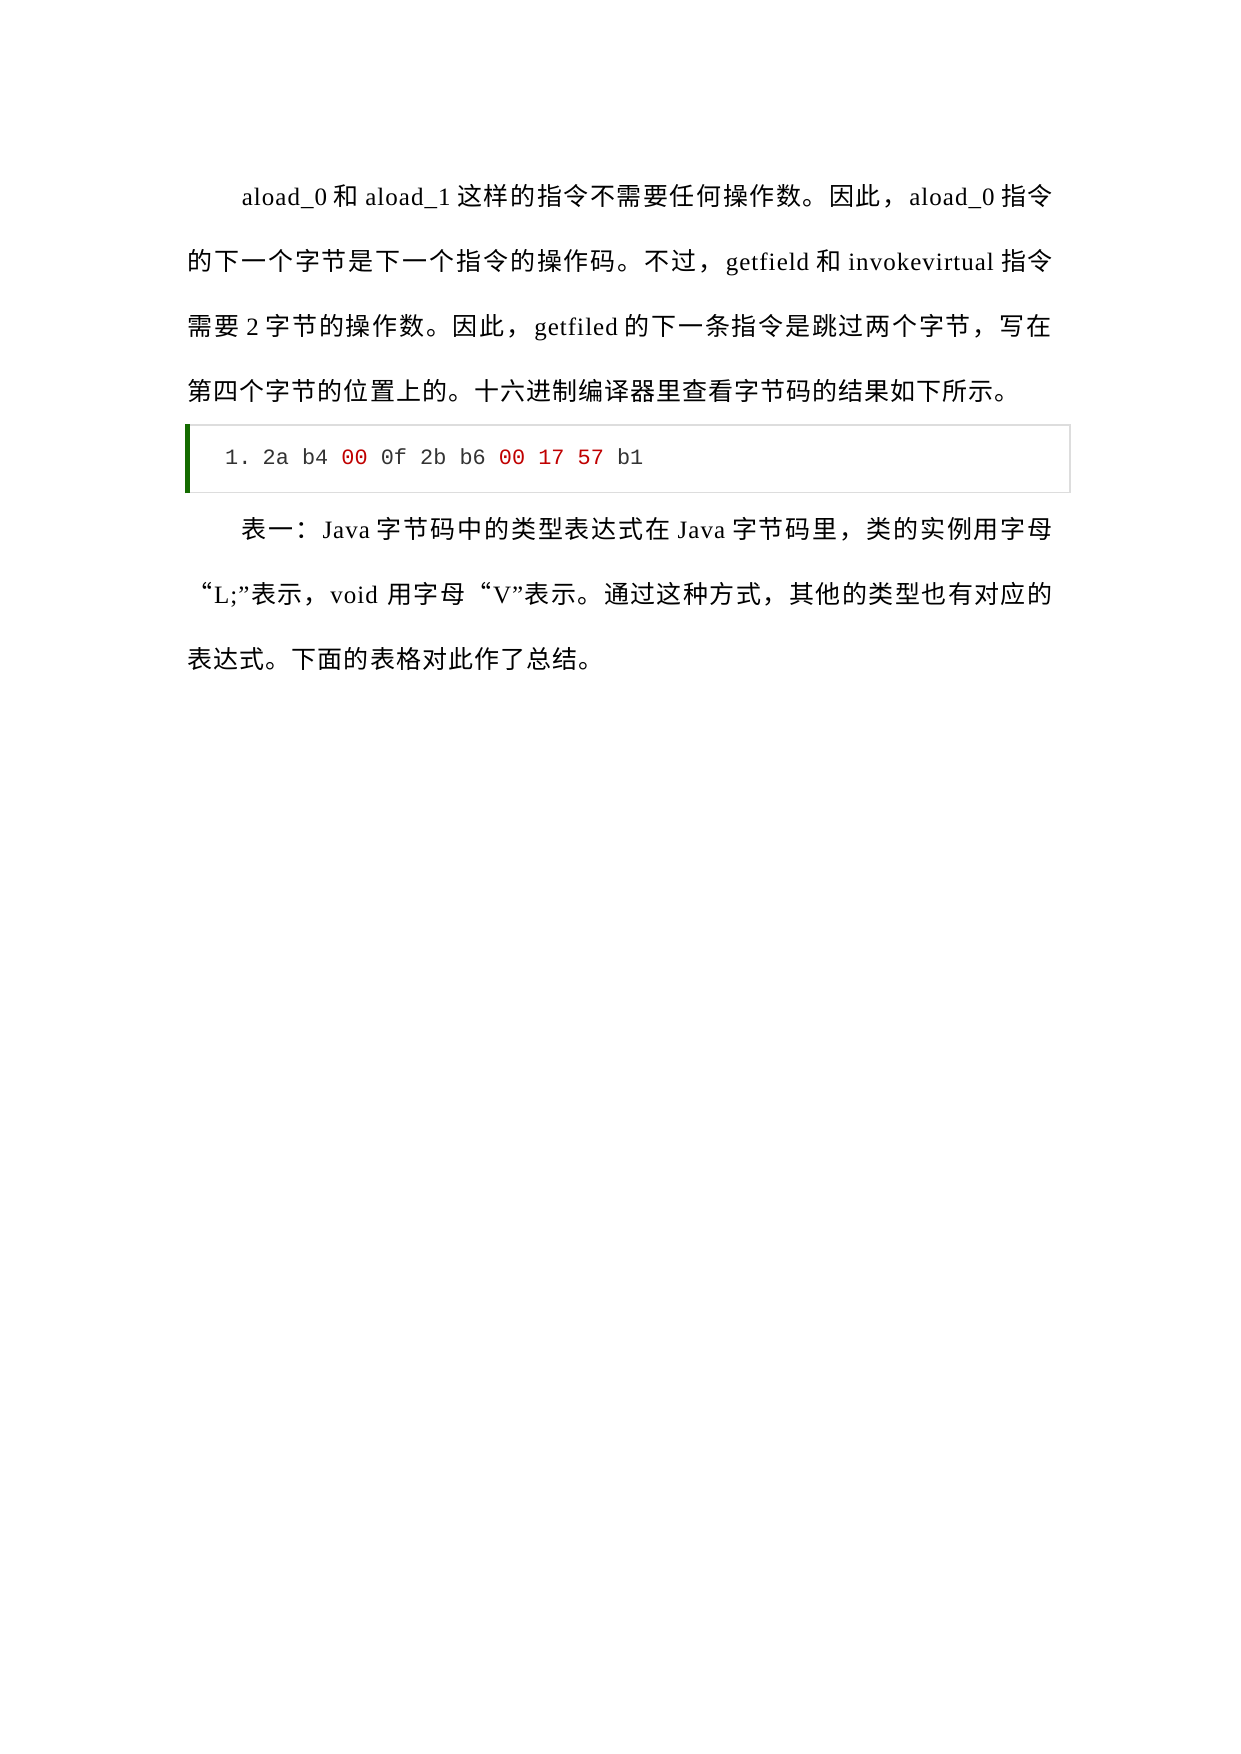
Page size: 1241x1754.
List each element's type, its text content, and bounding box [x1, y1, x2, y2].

text 表一：Java字节码中的类型表达式在Java字节码里，类的实例用字母“L;”表示，void 用字母“V”表示。通过这种方式，其他的类型也有对应的表达式。下面的表格对此作了总结。 [187, 495, 1053, 690]
text aload_0和aload_1这样的指令不需要任何操作数。因此，aload_0指令的下一个字节是下一个指令的操作码。不过，getfield和invokevirtual指令需要2字节的操作数。因此，getfiled的下一条指令是跳过两个字节，写在第四个字节的位置上的。十六进制编译器里查看字节码的结果如下所示。 [187, 162, 1053, 422]
list 2a b4 00 0f 2b b6 00 17 57 b1 [190, 426, 1069, 492]
